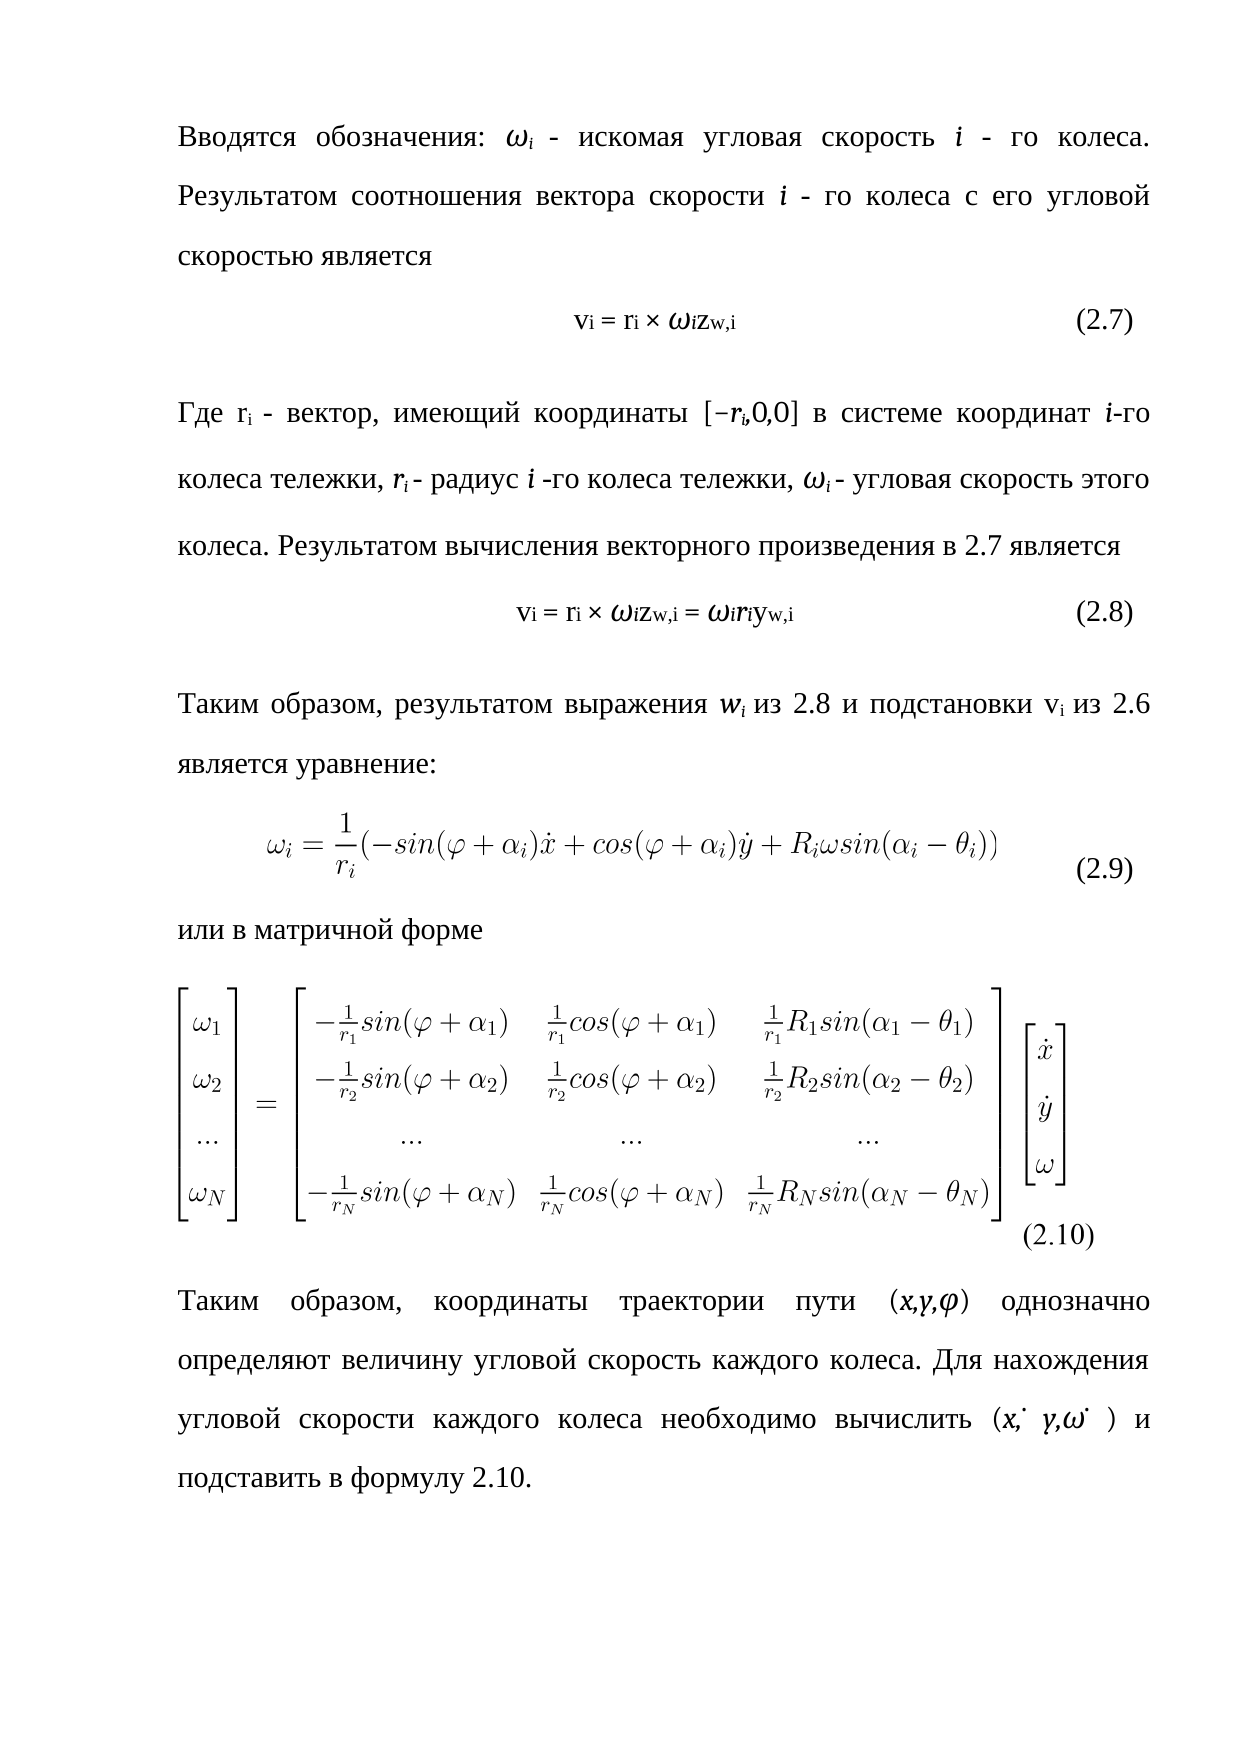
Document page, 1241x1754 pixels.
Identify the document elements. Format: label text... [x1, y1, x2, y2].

text vi = ri × ωizw,i (2.7) [177, 301, 1152, 337]
text Вводятся обозначения: ωi - искомая угловая скорость i - го колеса. Результатом соотношения вектора скорости i - го колеса с его угловой скоростью является [177, 118, 1150, 272]
text или в матричной форме [177, 911, 1150, 946]
text vi = ri × ωizw,i = ωiriyw,i (2.8) [177, 593, 1152, 629]
picture [266, 812, 997, 878]
text Таким образом, координаты траектории пути (x,y,φ) однозначно определяют величину угловой скорость каждого колеса. Для нахождения угловой скорости каждого колеса необходимо вычислить (x,˙ y,ω˙ ) и подставить в формулу 2.10. [177, 1282, 1150, 1494]
text Таким образом, результатом выражения wi из 2.8 и подстановки vi из 2.6 является уравнение: [177, 686, 1150, 780]
picture [177, 987, 1094, 1251]
text Где ri - вектор, имеющий координаты [−ri,0,0] в системе координат i-го колеса тележки, ri - радиус i -го колеса тележки, ωi - угловая скорость этого колеса. Результатом вычисления векторного произведения в 2.7 является [177, 394, 1150, 562]
